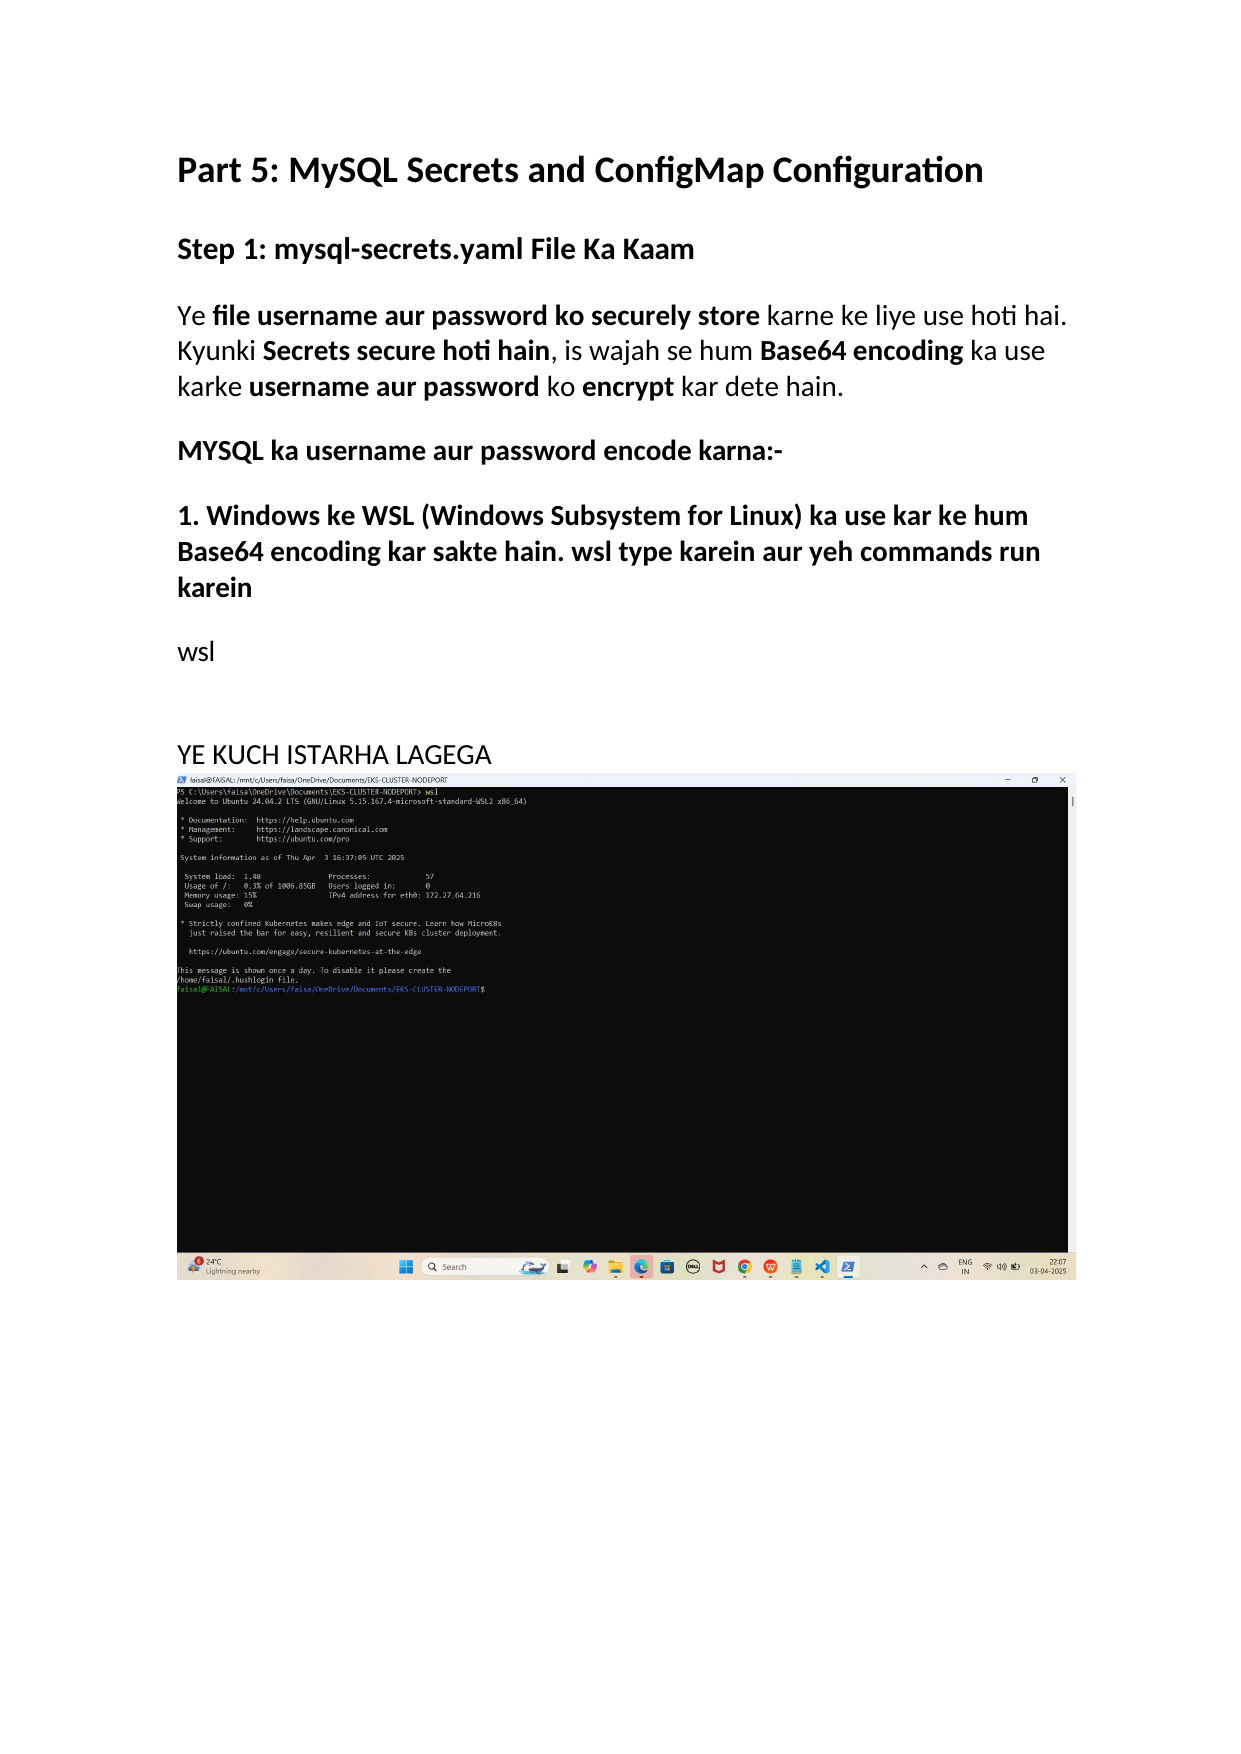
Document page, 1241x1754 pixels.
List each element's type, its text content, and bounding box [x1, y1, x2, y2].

text Ye file username aur password ko securely store karne ke liye use hoti hai. Kyunki Secrets secure hoti hain, is wajah se hum Base64 encoding ka use karke username aur password ko encrypt kar dete hain. [177, 297, 1107, 403]
text MYSQL ka username aur password encode karna:- [177, 432, 1107, 468]
subtitle Part 5: MySQL Secrets and ConfigMap Configuration [177, 146, 1107, 191]
text wsl [177, 633, 1107, 669]
picture [177, 773, 1077, 1280]
subtitle Step 1: mysql-secrets.yaml File Ka Kaam [177, 229, 1107, 267]
list Windows ke WSL (Windows Subsystem for Linux) ka use kar ke hum Base64 encoding kar sakte hain. wsl type karein aur yeh commands run karein [177, 497, 1041, 604]
text YE KUCH ISTARHA LAGEGA [177, 736, 1107, 772]
